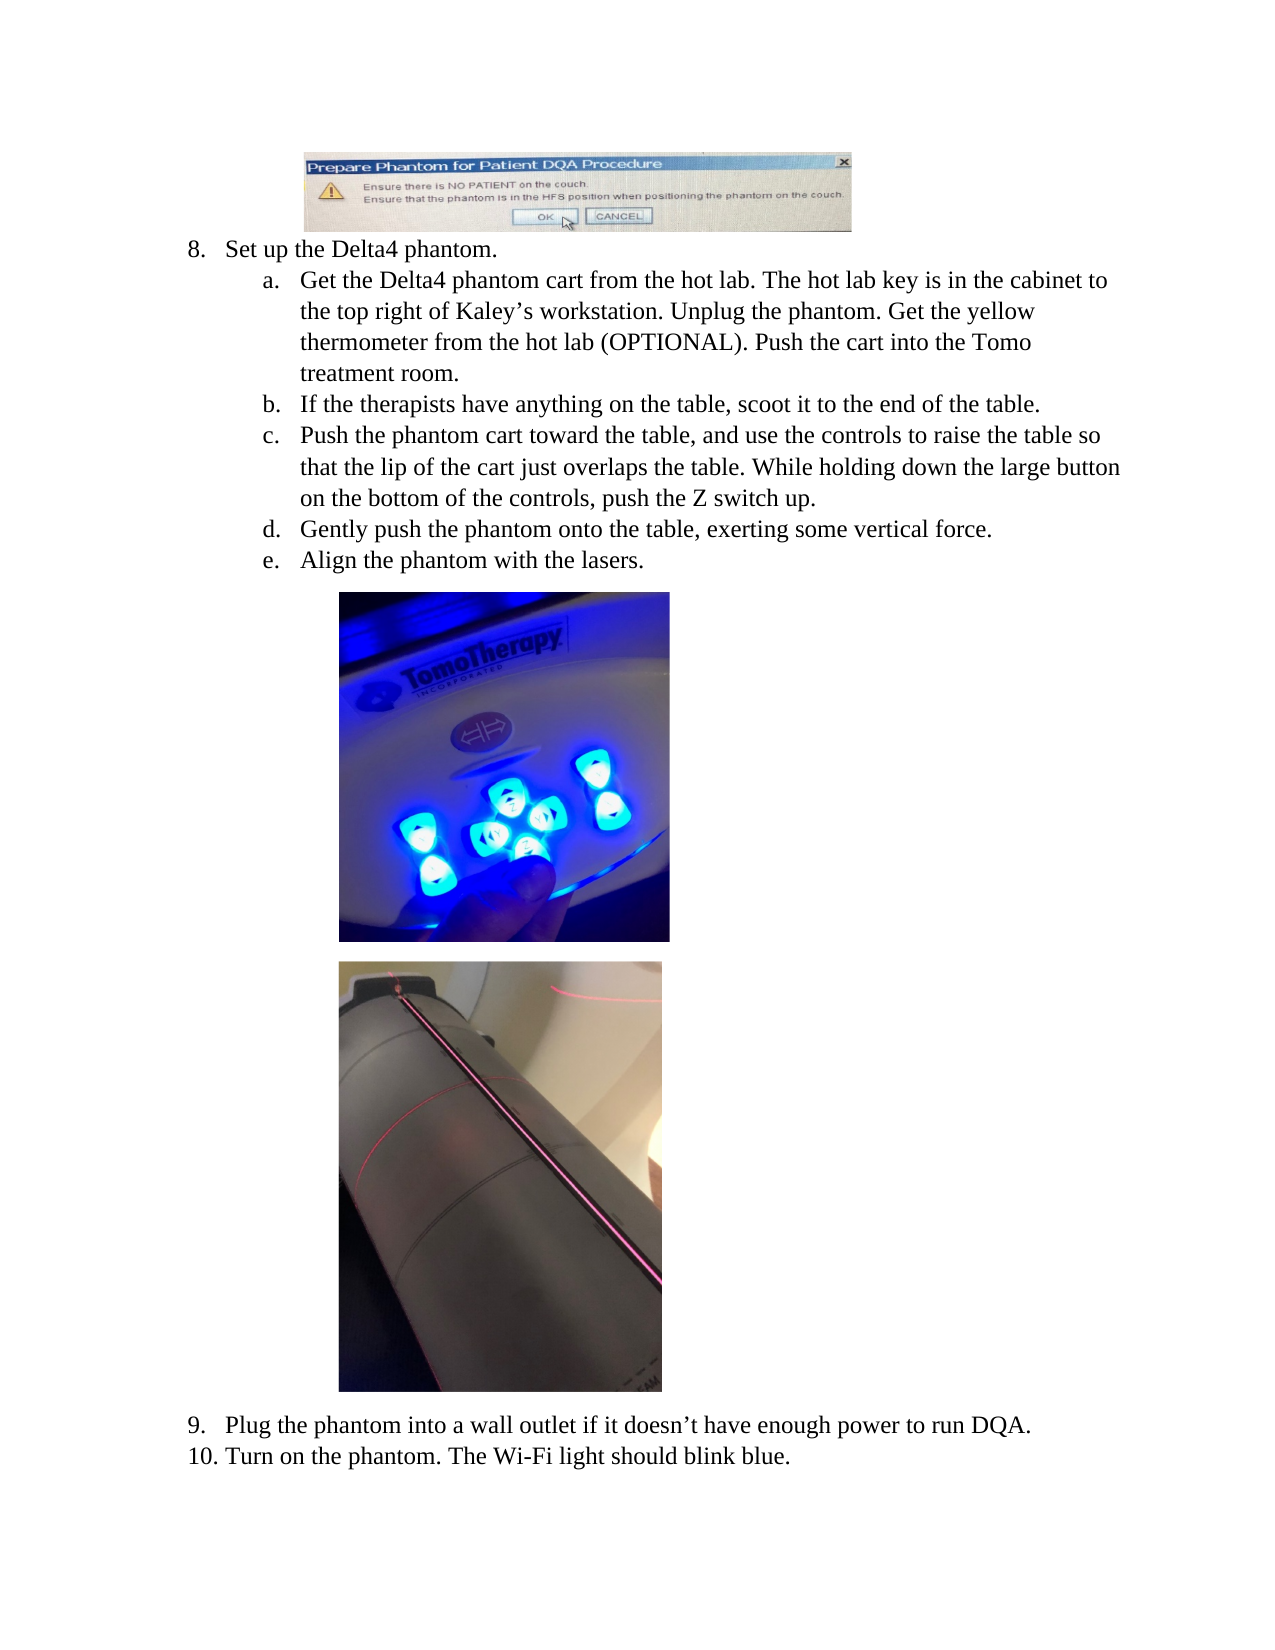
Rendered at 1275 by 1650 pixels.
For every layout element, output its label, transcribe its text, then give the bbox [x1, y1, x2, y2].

picture [339, 592, 670, 942]
list Get the Delta4 phantom cart from the hot lab. The hot lab key is in the cabinet to the top right of Kaley’s workstation. Unplug the phantom. Get the yellow thermometer from the hot lab (OPTIONAL). Push the cart into the Tomo treatment room. [262, 265, 1125, 387]
picture [303, 152, 852, 232]
picture [339, 962, 662, 1391]
list Push the phantom cart toward the table, and use the controls to raise the table so that the lip of the cart just overlaps the table. While holding down the large button on the bottom of the controls, push the Z switch up. [262, 421, 1125, 511]
list Turn on the phantom. The Wi-Fi light should blink blue. [187, 1441, 1125, 1470]
list Plug the phantom into a wall outlet if it doesn’t have enough power to run DQA. [187, 1410, 1125, 1439]
list Align the phantom with the lasers. [262, 545, 1125, 573]
list Set up the Delta4 phantom. [187, 234, 1125, 263]
list If the therapists have anything on the table, scoot it to the end of the table. [262, 389, 1125, 418]
list Gently push the phantom onto the table, exerting some vertical force. [262, 514, 1125, 542]
